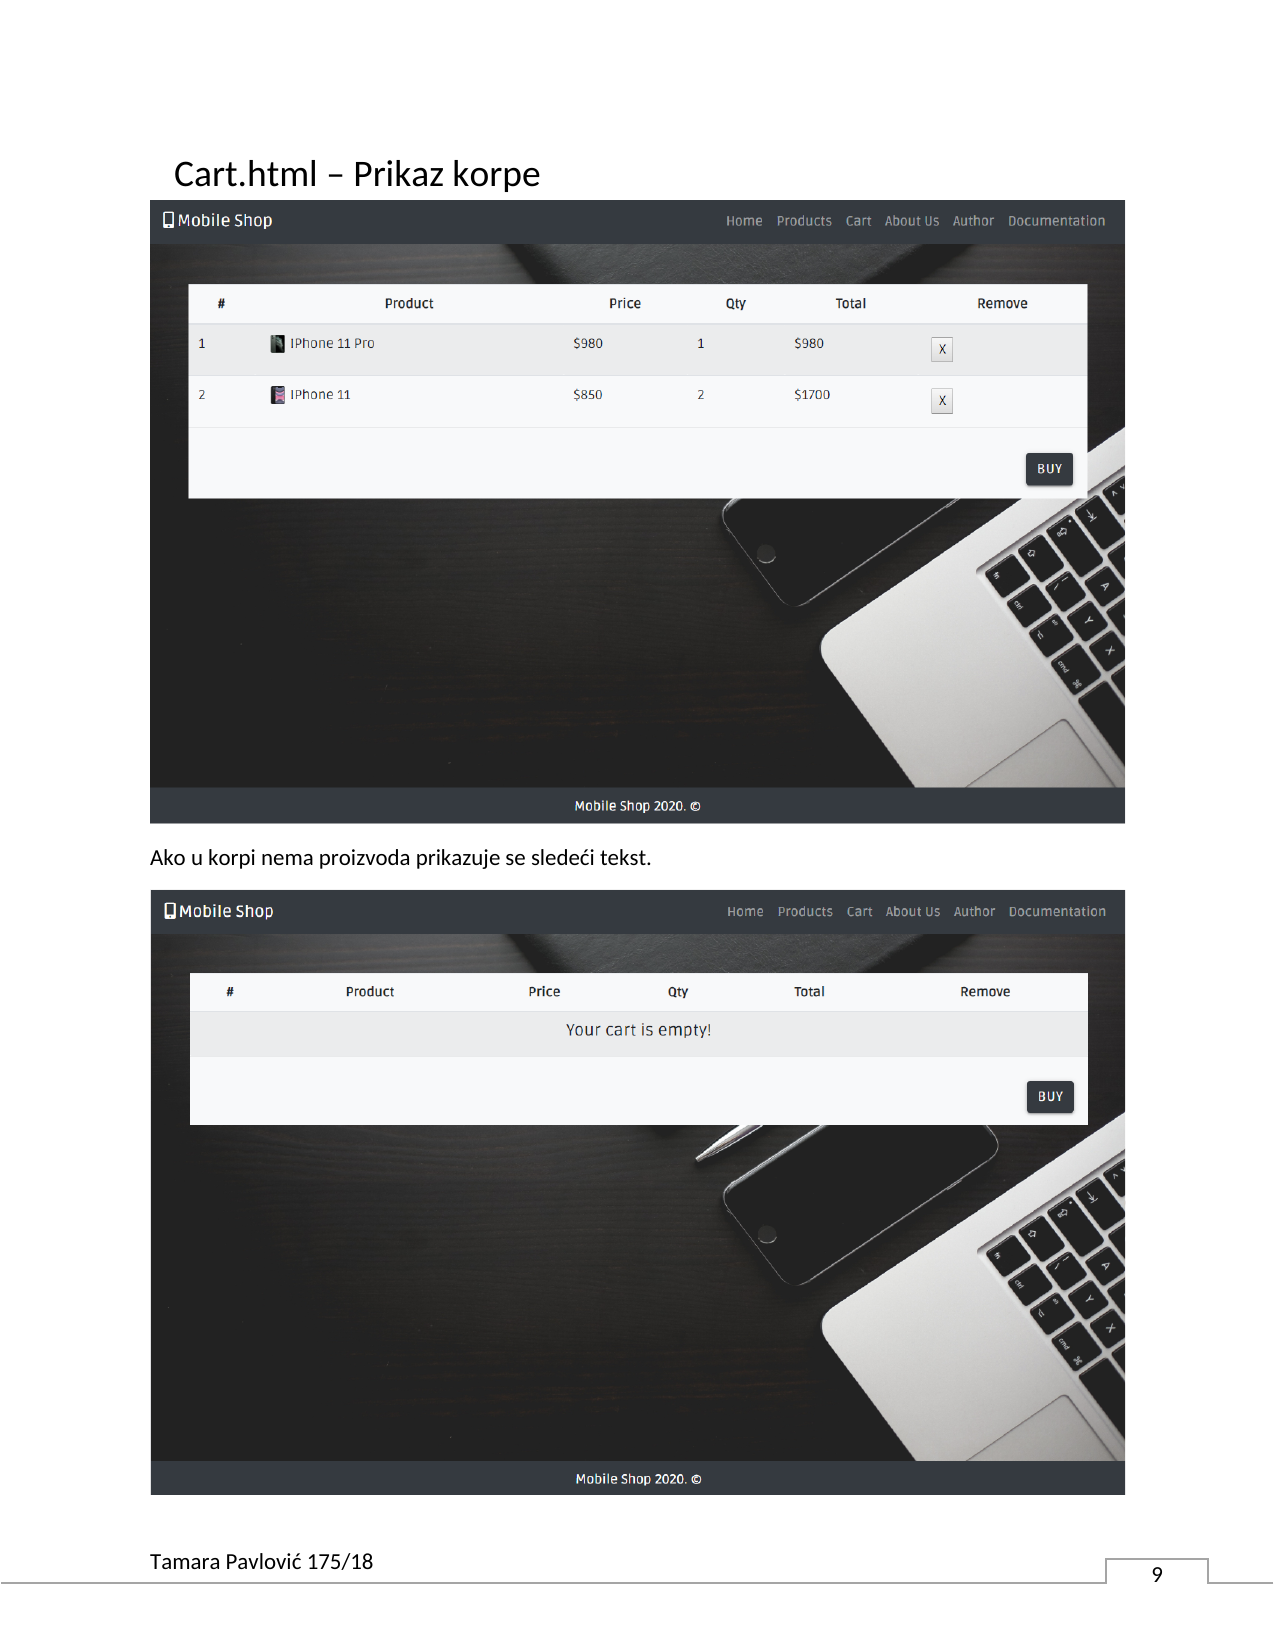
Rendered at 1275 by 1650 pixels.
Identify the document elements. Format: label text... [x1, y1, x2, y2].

subtitle Cart.html – Prikaz korpe [150, 150, 1125, 196]
picture [150, 200, 1125, 824]
picture [150, 889, 1125, 1495]
text Ako u korpi nema proizvoda prikazuje se sledeći tekst. [150, 843, 1125, 871]
